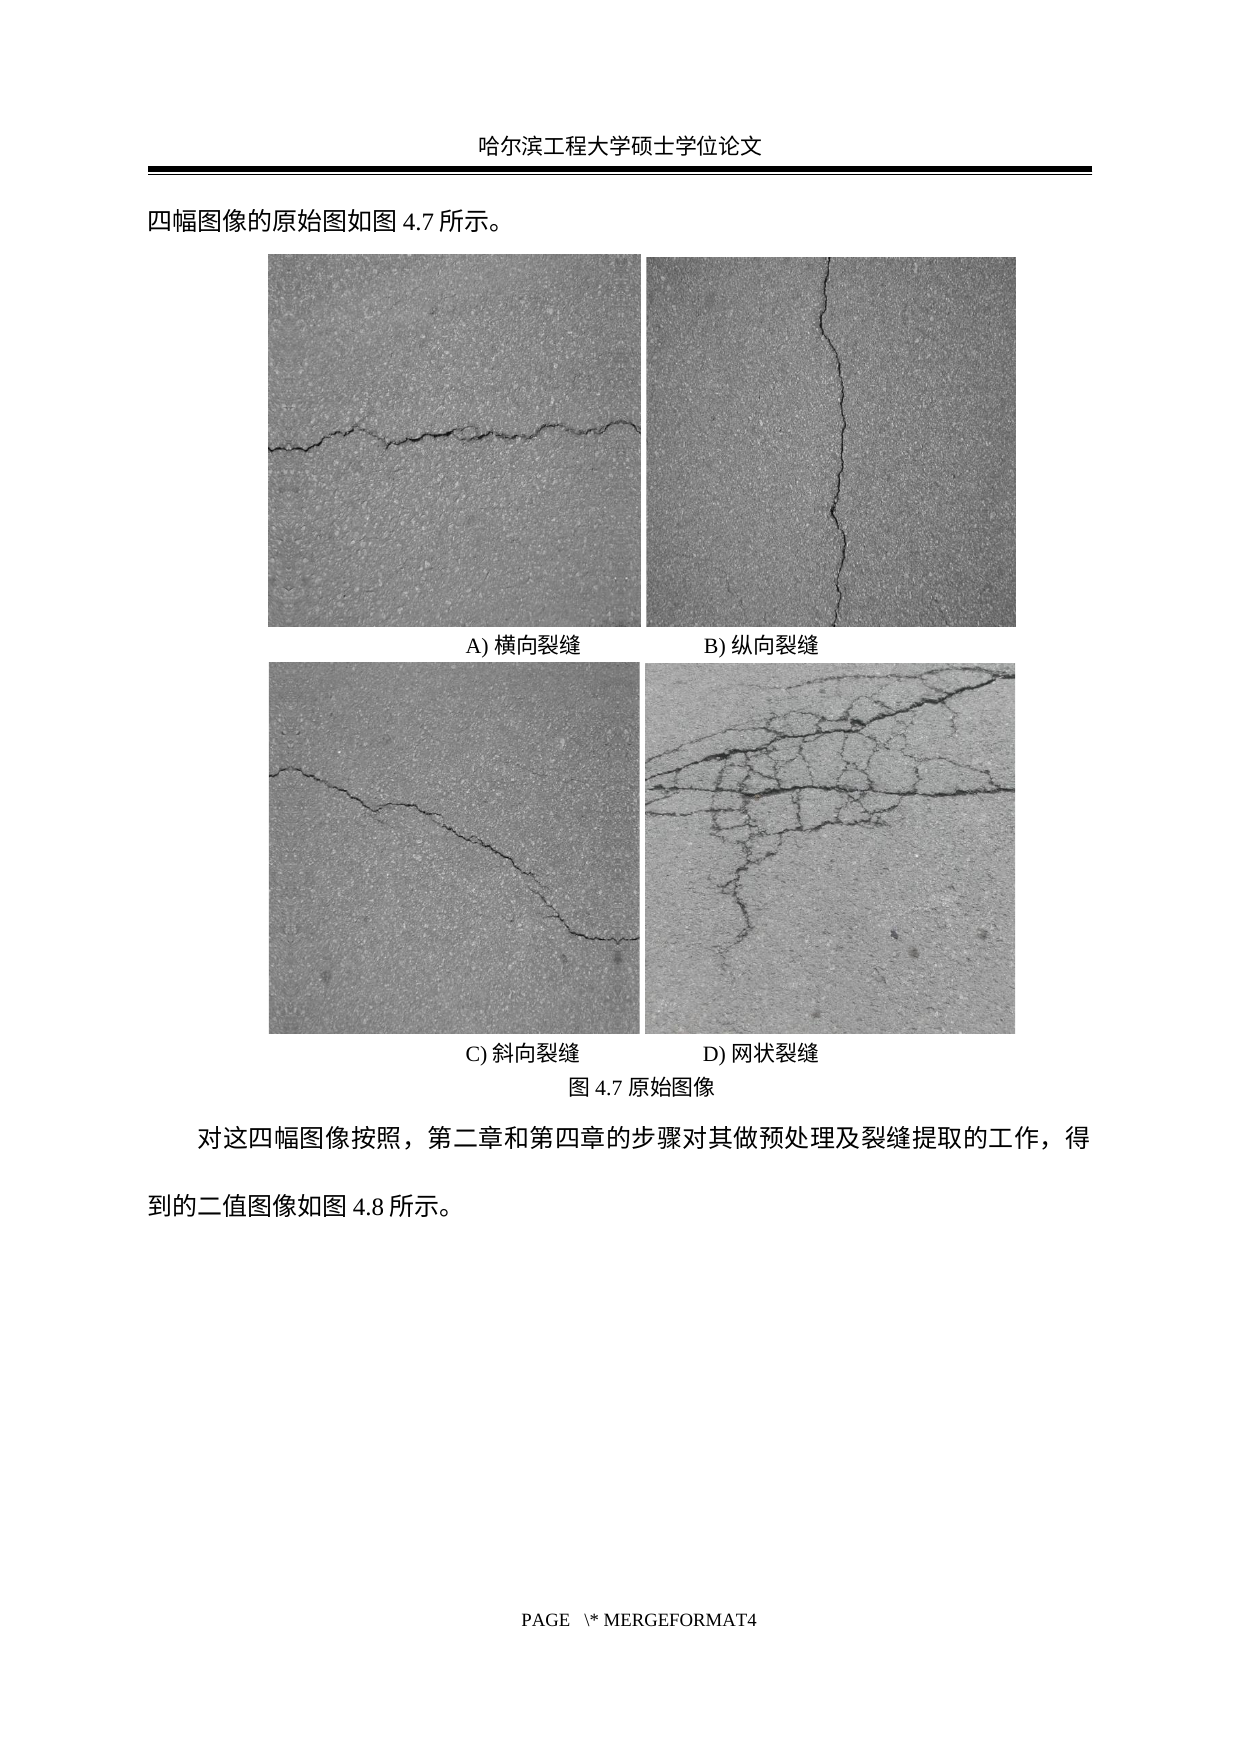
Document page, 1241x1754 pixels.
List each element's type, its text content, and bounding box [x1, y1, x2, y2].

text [148, 186, 1092, 254]
text 对这四幅图像按照，第二章和第四章的步骤对其做预处理及裂缝提取的工作，得到的二值图像如图4.8所示。 [148, 1103, 1092, 1238]
picture [268, 254, 641, 627]
text C) 斜向裂缝 D) 网状裂缝 [191, 1035, 1092, 1069]
picture [646, 257, 1016, 627]
picture [645, 663, 1016, 1034]
picture [268, 662, 640, 1034]
text 图4.7 原始图像 [191, 1069, 1092, 1103]
text A) 横向裂缝 B) 纵向裂缝 [191, 627, 1092, 661]
